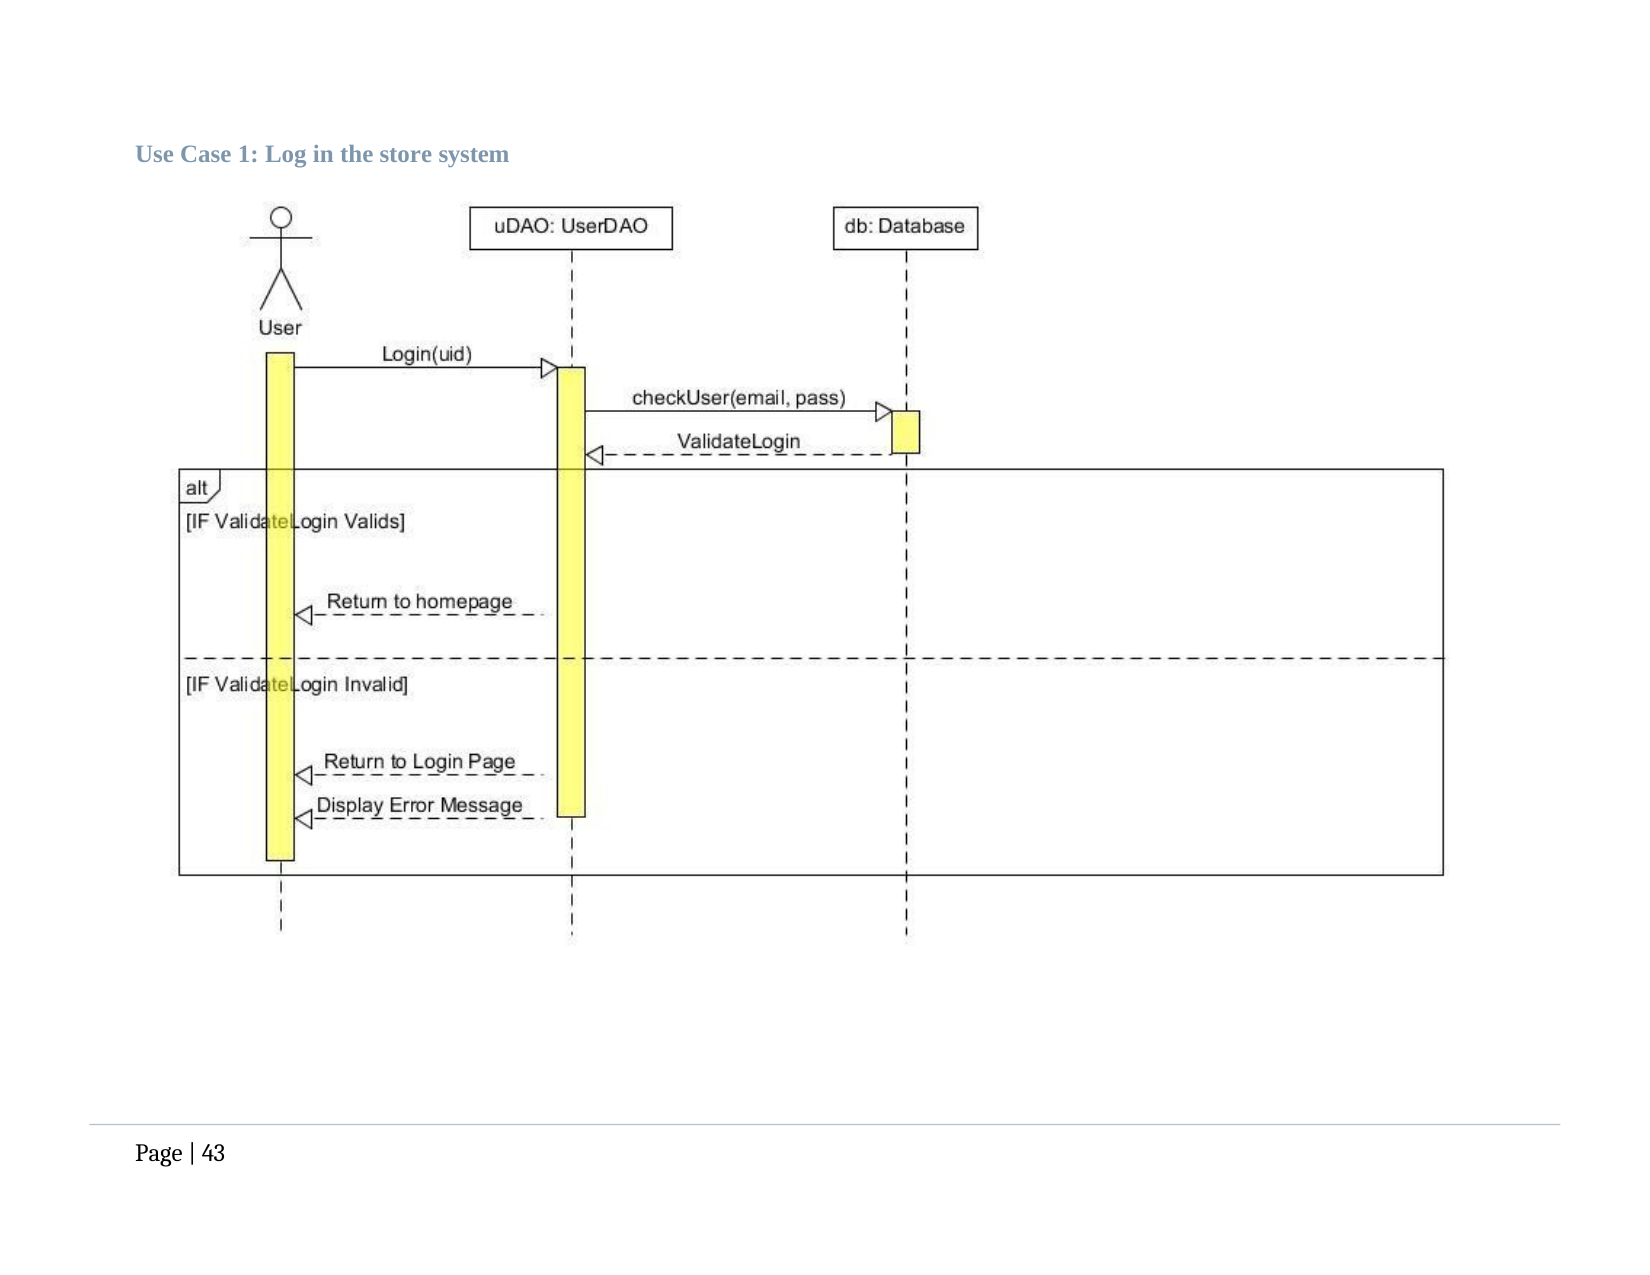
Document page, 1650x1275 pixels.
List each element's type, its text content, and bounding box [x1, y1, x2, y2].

text Use Case 1: Log in the store system [135, 139, 1508, 168]
picture [170, 201, 1450, 946]
